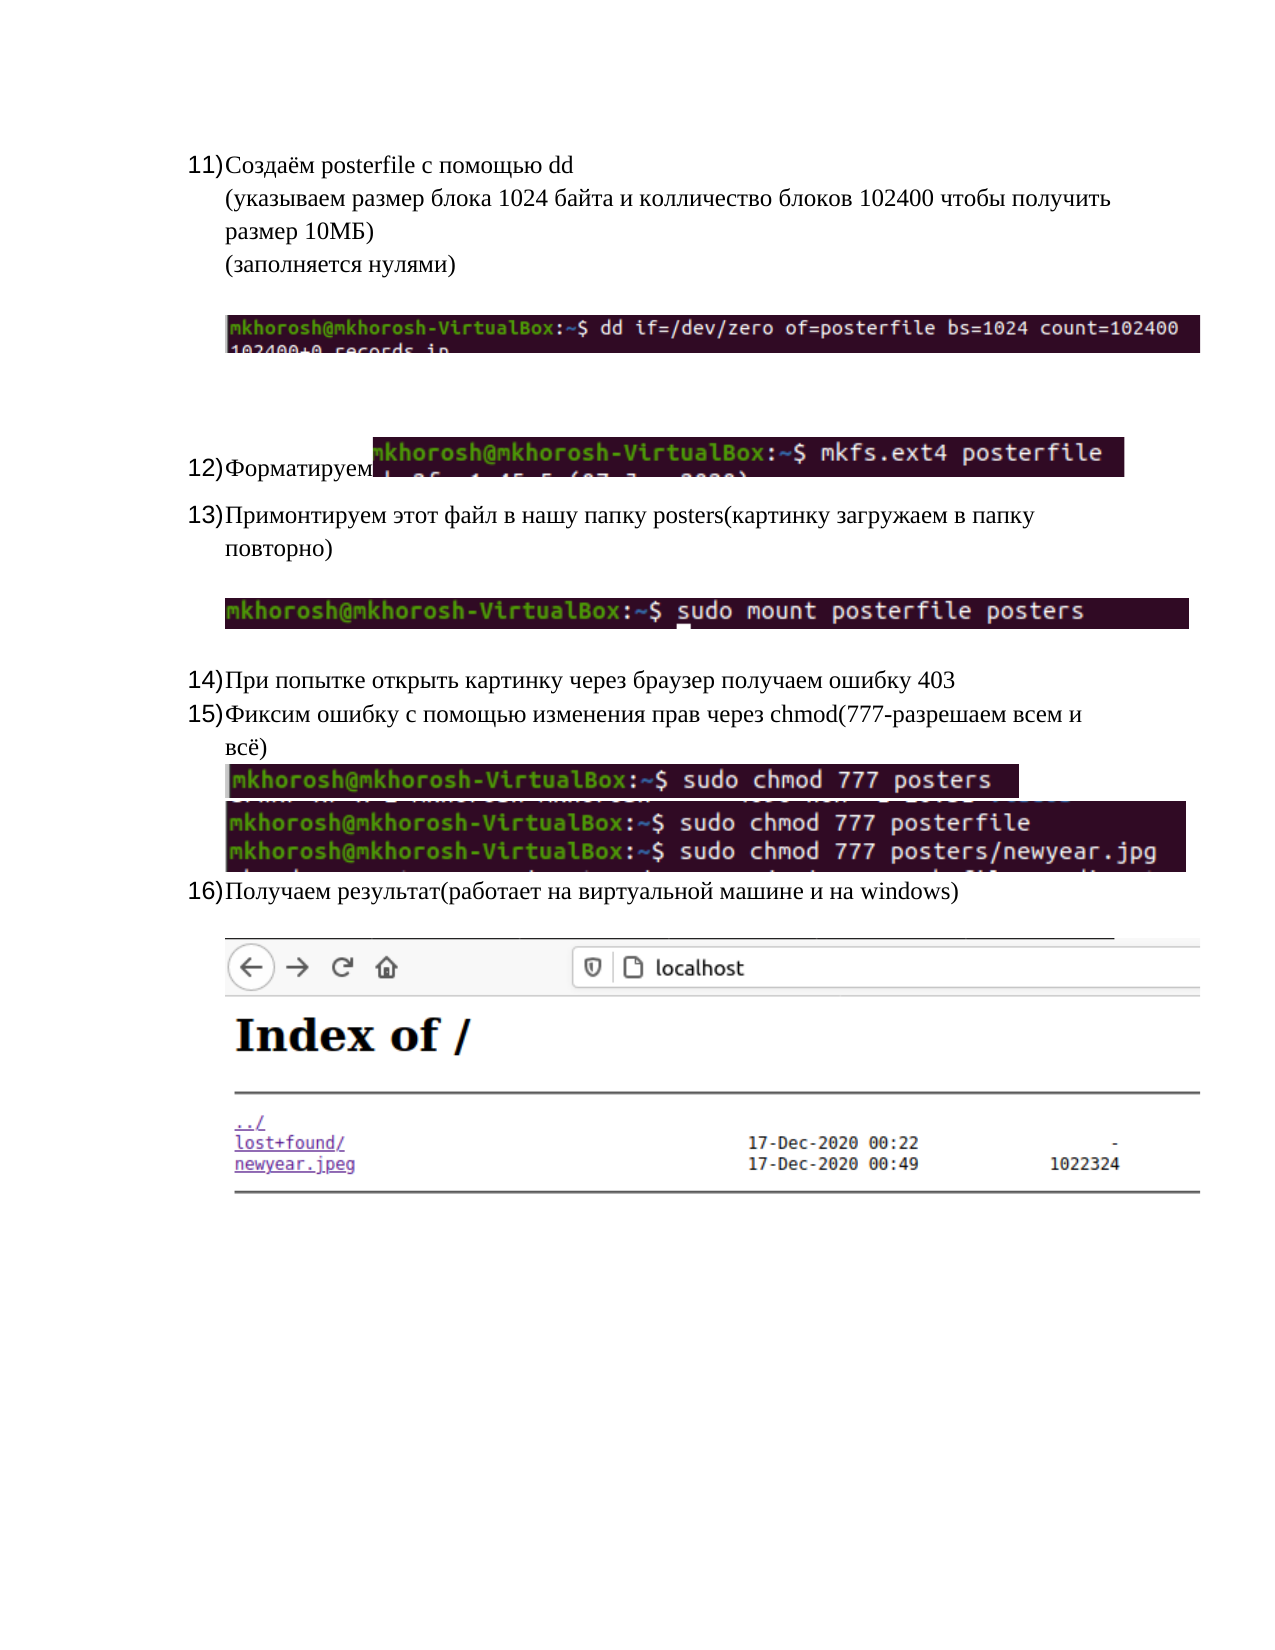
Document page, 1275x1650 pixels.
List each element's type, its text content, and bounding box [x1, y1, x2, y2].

picture [225, 598, 1189, 629]
picture [372, 437, 1125, 477]
picture [225, 801, 1186, 872]
picture [225, 315, 1200, 353]
text (заполняется нулями) [225, 249, 1125, 278]
picture [225, 764, 1019, 798]
list Получаем результат(работает на виртуальной машине и на windows) [187, 876, 1125, 904]
list Примонтируем этот файл в нашу папку posters(картинку загружаем в папку повторно) [187, 500, 1125, 562]
list Создаём posterfile с помощью dd [187, 150, 1125, 179]
list Фиксим ошибку с помощью изменения прав через chmod(777-разрешаем всем и всё) [187, 699, 1125, 761]
picture [225, 938, 1200, 1219]
list При попытке открыть картинку через браузер получаем ошибку 403 [187, 666, 1125, 694]
text (указываем размер блока 1024 байта и колличество блоков 102400 чтобы получить размер 10МБ) [225, 183, 1125, 245]
